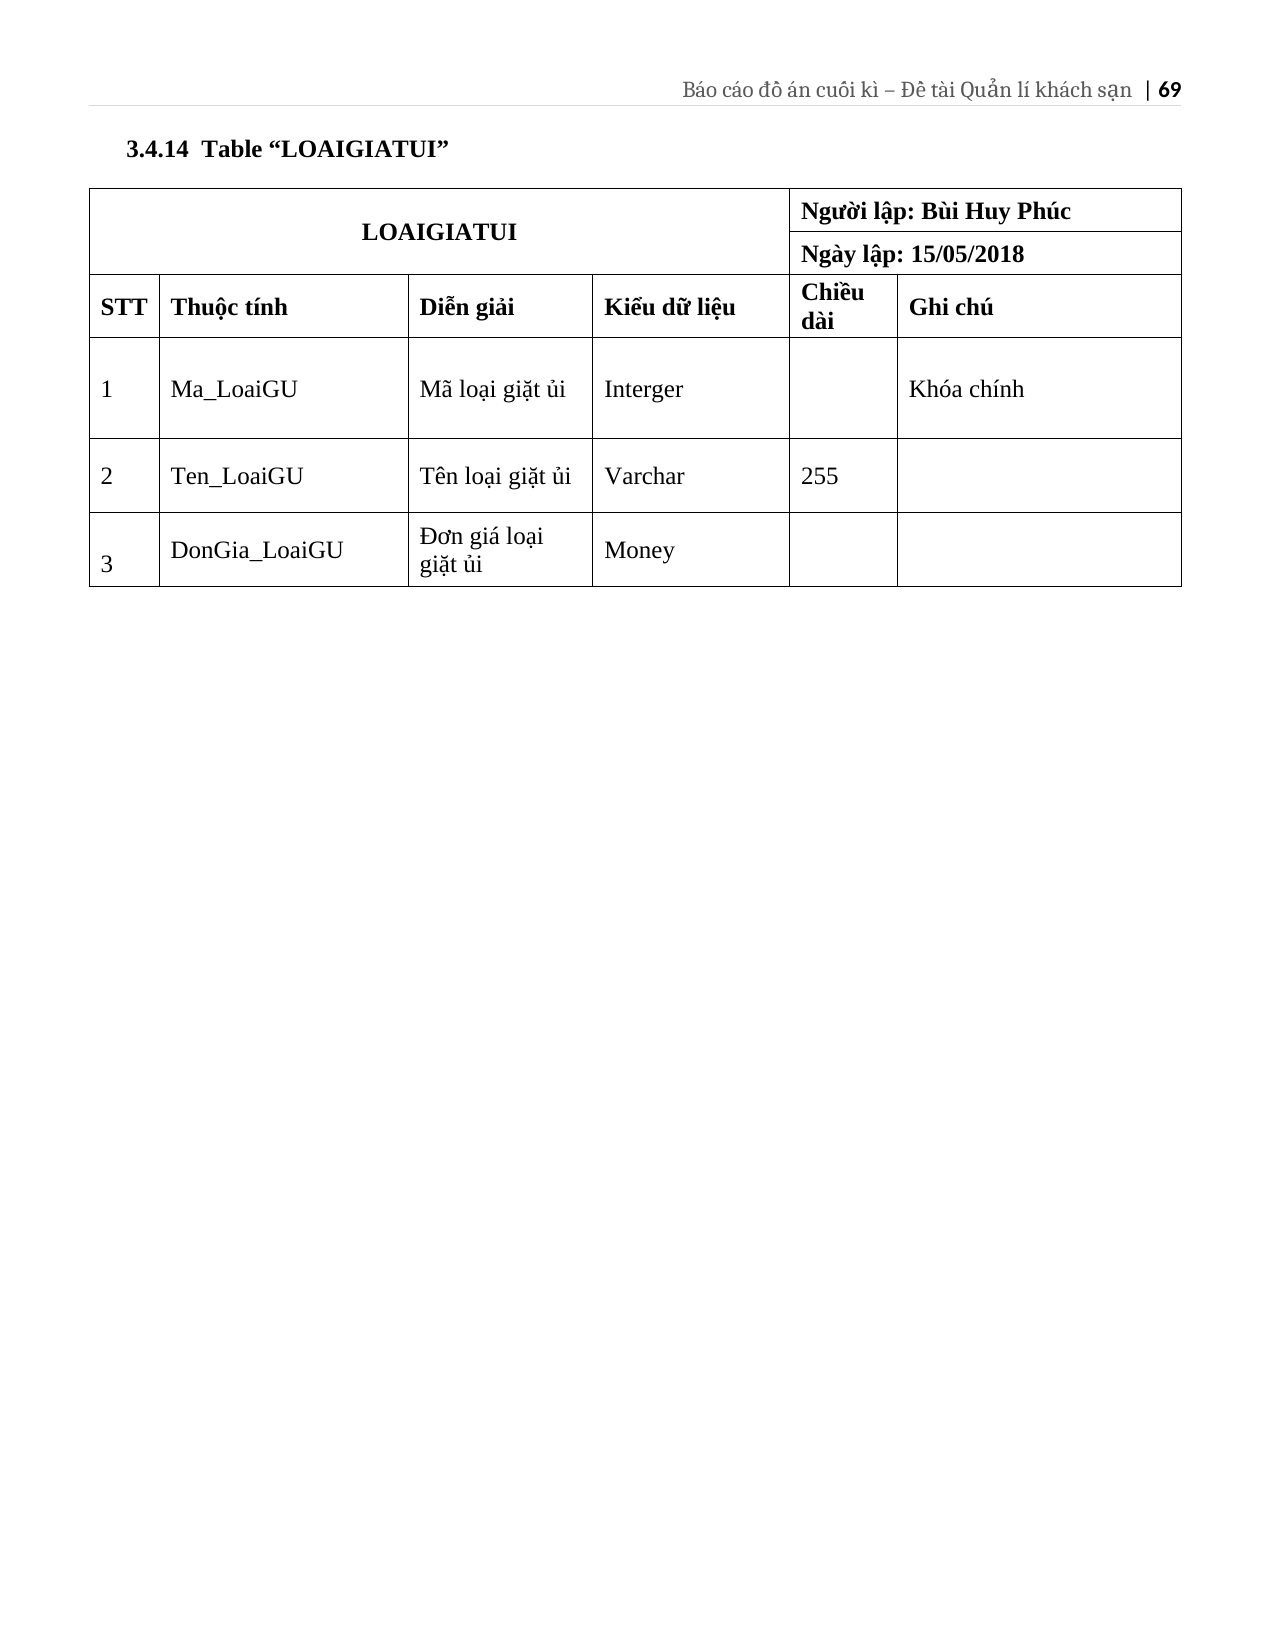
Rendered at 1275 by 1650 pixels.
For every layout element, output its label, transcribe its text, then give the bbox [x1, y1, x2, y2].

table_cell 2 [90, 439, 159, 512]
table_cell Interger [593, 338, 789, 438]
table_cell Tên loại giặt ủi [409, 439, 592, 512]
table_header LOAIGIATUI [90, 189, 789, 274]
table_cell [790, 338, 897, 438]
list Table “LOAIGIATUI” [126, 134, 1181, 163]
table_cell [898, 439, 1181, 512]
table_cell [790, 513, 897, 586]
table_cell Ghi chú [898, 275, 1181, 337]
table_cell Ngày lập: 15/05/2018 [790, 232, 1181, 274]
table_cell DonGia_LoaiGU [160, 513, 408, 586]
table_cell Mã loại giặt ủi [409, 338, 592, 438]
table_header Người lập: Bùi Huy Phúc [790, 189, 1181, 231]
table_cell Khóa chính [898, 338, 1181, 438]
table_cell Varchar [593, 439, 789, 512]
table_cell 1 [90, 338, 159, 438]
table_cell Kiểu dữ liệu [593, 275, 789, 337]
table_cell 255 [790, 439, 897, 512]
table_cell Thuộc tính [160, 275, 408, 337]
table_cell Chiều dài [790, 275, 897, 337]
table_cell Money [593, 513, 789, 586]
table_cell 3 [90, 513, 159, 586]
table_cell Ten_LoaiGU [160, 439, 408, 512]
table_cell [898, 513, 1181, 586]
table_cell Diễn giải [409, 275, 592, 337]
table_cell Ma_LoaiGU [160, 338, 408, 438]
table_cell STT [90, 275, 159, 337]
table_cell Đơn giá loại giặt ủi [409, 513, 592, 586]
